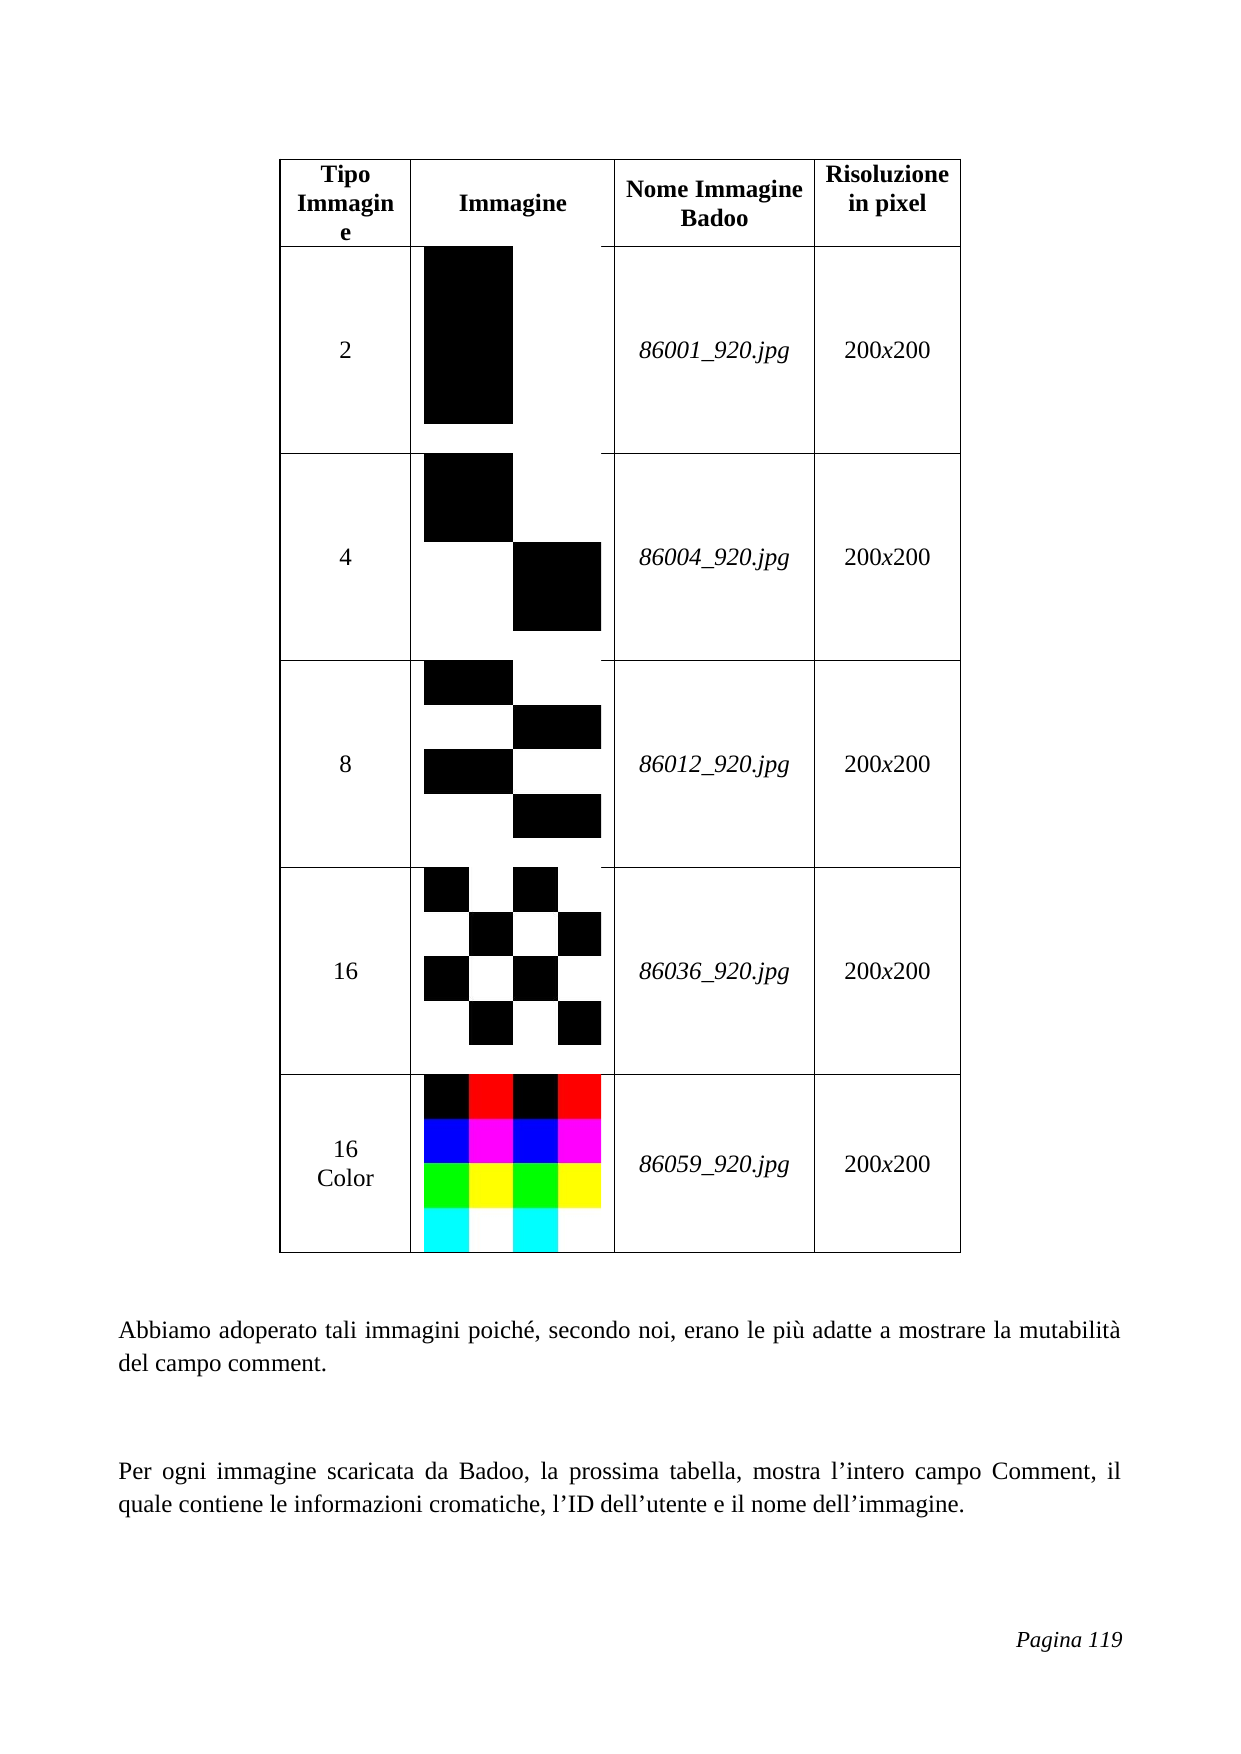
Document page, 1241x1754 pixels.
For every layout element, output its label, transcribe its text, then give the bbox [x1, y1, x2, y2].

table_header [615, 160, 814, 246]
picture [424, 453, 602, 631]
text Abbiamo adoperato tali immagini poiché, secondo noi, erano le più adatte a mostrare la mutabilità del campo comment. [118, 1315, 1122, 1377]
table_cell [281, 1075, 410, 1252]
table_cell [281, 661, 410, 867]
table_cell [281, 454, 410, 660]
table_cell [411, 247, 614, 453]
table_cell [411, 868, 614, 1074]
picture [424, 660, 602, 838]
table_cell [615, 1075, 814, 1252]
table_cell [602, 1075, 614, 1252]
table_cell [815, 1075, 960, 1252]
picture [424, 867, 602, 1045]
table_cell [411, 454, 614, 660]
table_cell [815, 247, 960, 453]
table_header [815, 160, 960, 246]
picture [424, 1074, 602, 1252]
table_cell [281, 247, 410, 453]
text Per ogni immagine scaricata da Badoo, la prossima tabella, mostra l’intero campo Comment, il quale contiene le informazioni cromatiche, l’ID dell’utente e il nome dell’immagine. [118, 1456, 1122, 1518]
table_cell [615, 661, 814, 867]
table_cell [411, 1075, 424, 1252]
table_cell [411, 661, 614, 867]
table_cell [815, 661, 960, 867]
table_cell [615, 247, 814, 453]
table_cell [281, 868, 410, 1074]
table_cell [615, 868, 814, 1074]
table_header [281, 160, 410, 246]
picture [424, 246, 602, 424]
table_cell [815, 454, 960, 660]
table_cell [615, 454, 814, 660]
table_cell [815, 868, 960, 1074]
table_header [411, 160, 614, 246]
